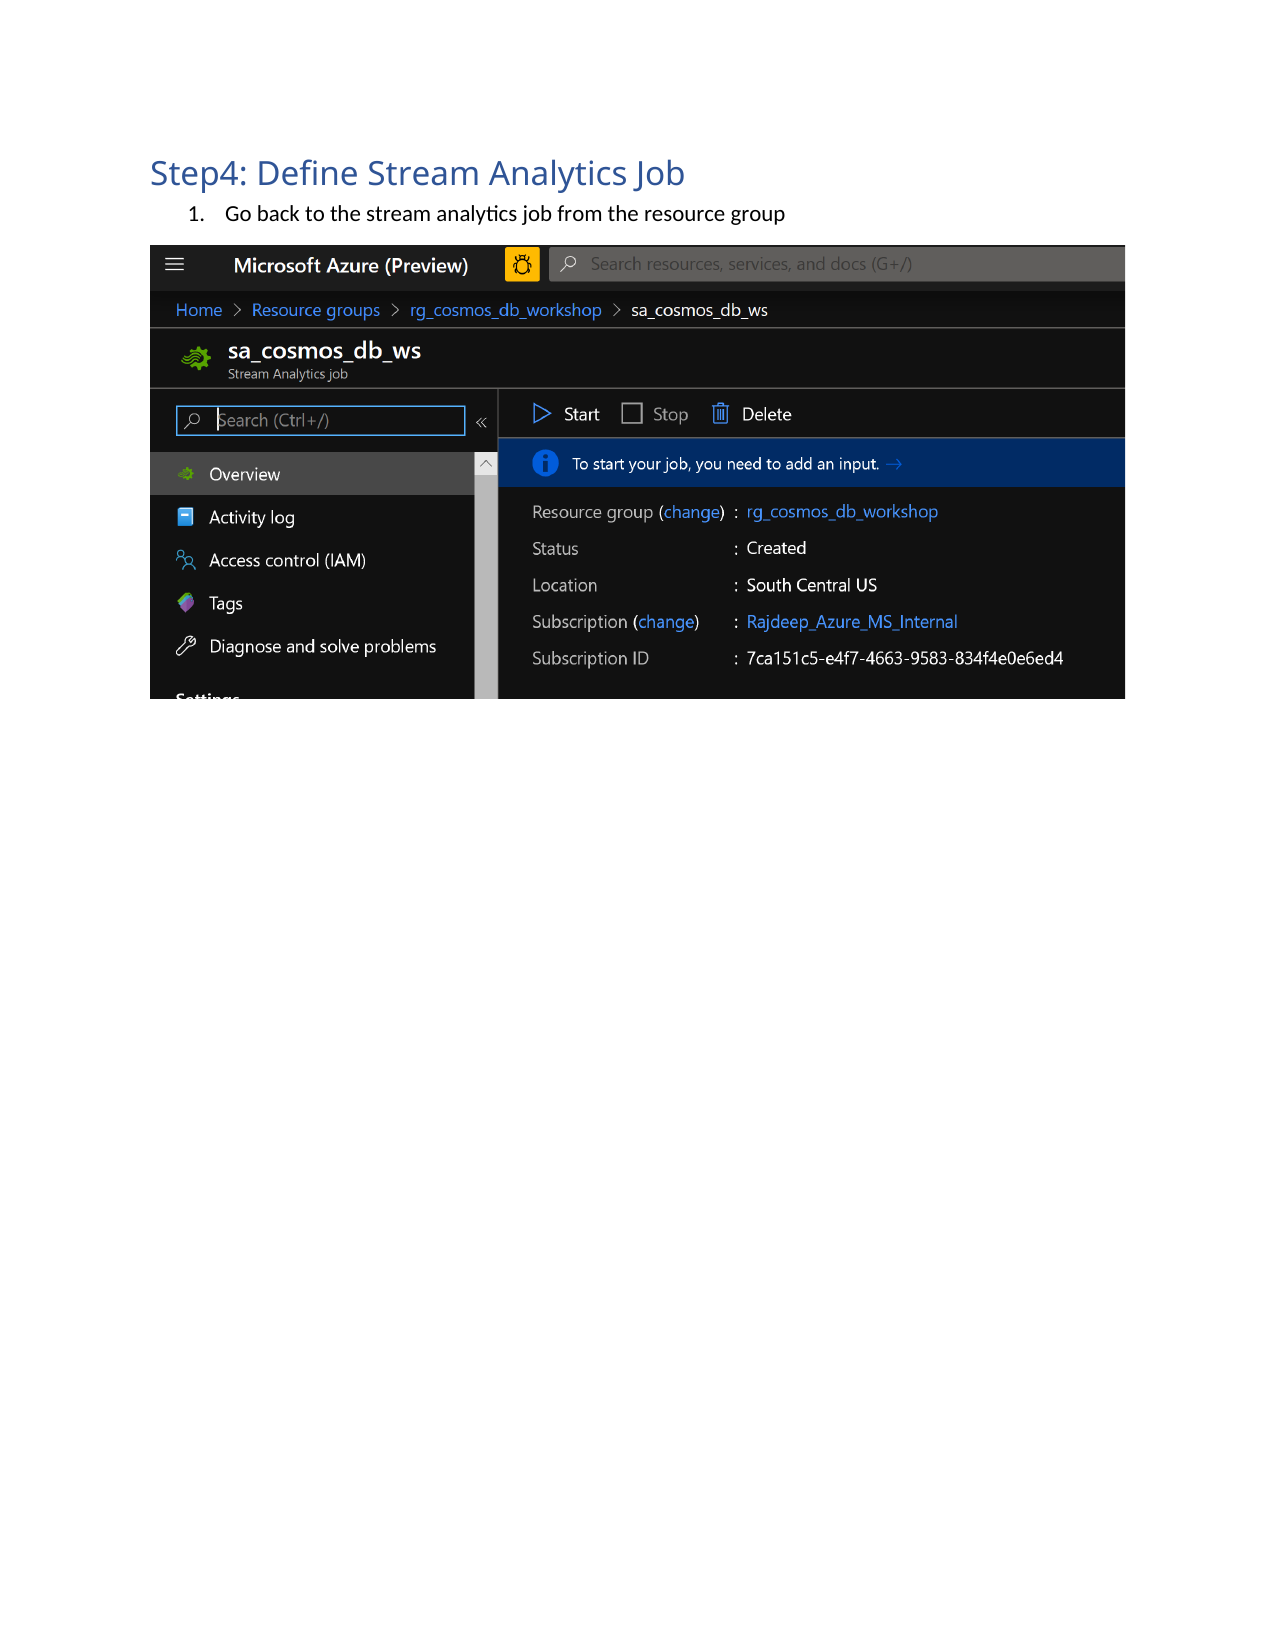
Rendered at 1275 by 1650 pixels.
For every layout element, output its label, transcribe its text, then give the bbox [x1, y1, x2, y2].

list Go back to the stream analytics job from the resource group [187, 199, 1125, 227]
picture [150, 245, 1125, 699]
subtitle Step4: Define Stream Analytics Job [150, 150, 1125, 195]
